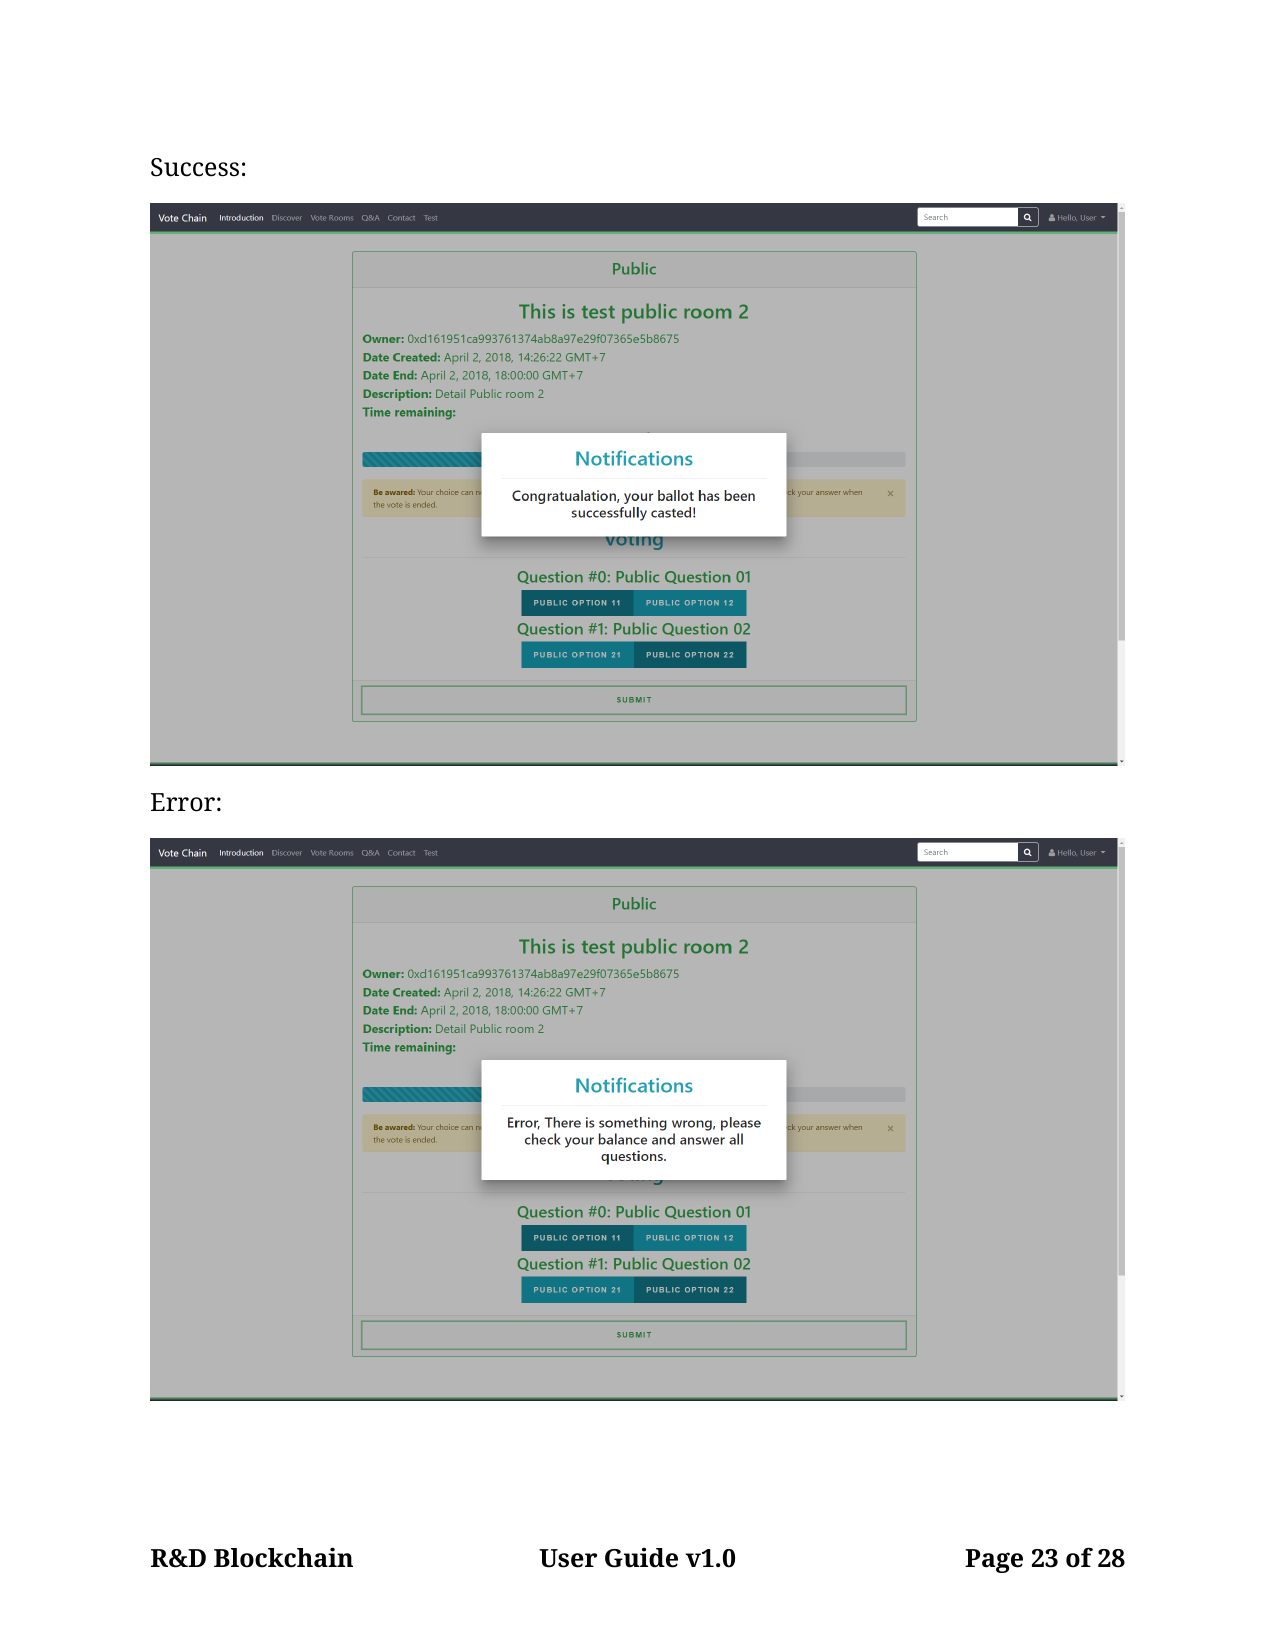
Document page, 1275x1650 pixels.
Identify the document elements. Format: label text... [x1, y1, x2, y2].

picture [150, 203, 1125, 766]
picture [150, 838, 1125, 1401]
text Error: [150, 785, 1125, 819]
text Success: [150, 150, 1125, 184]
